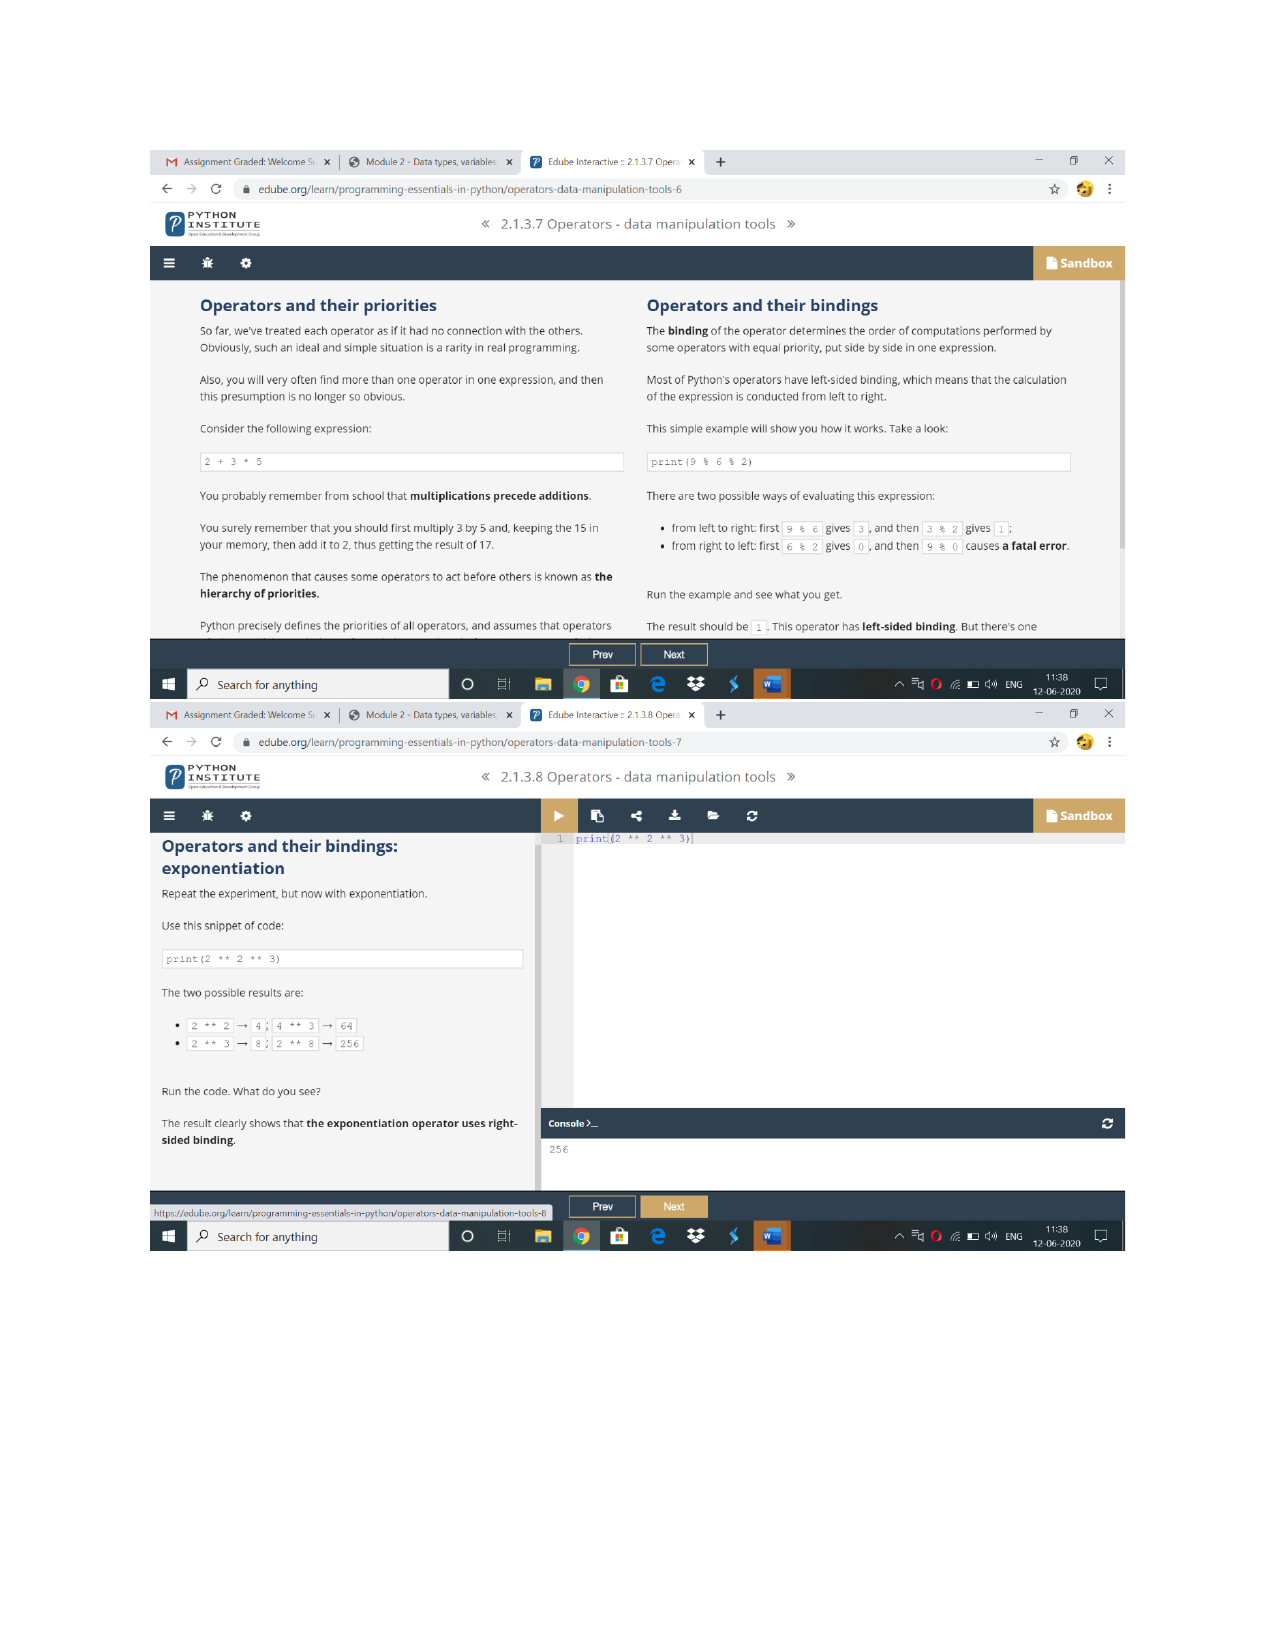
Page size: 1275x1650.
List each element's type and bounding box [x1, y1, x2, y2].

picture [150, 150, 1125, 699]
picture [150, 702, 1125, 1251]
